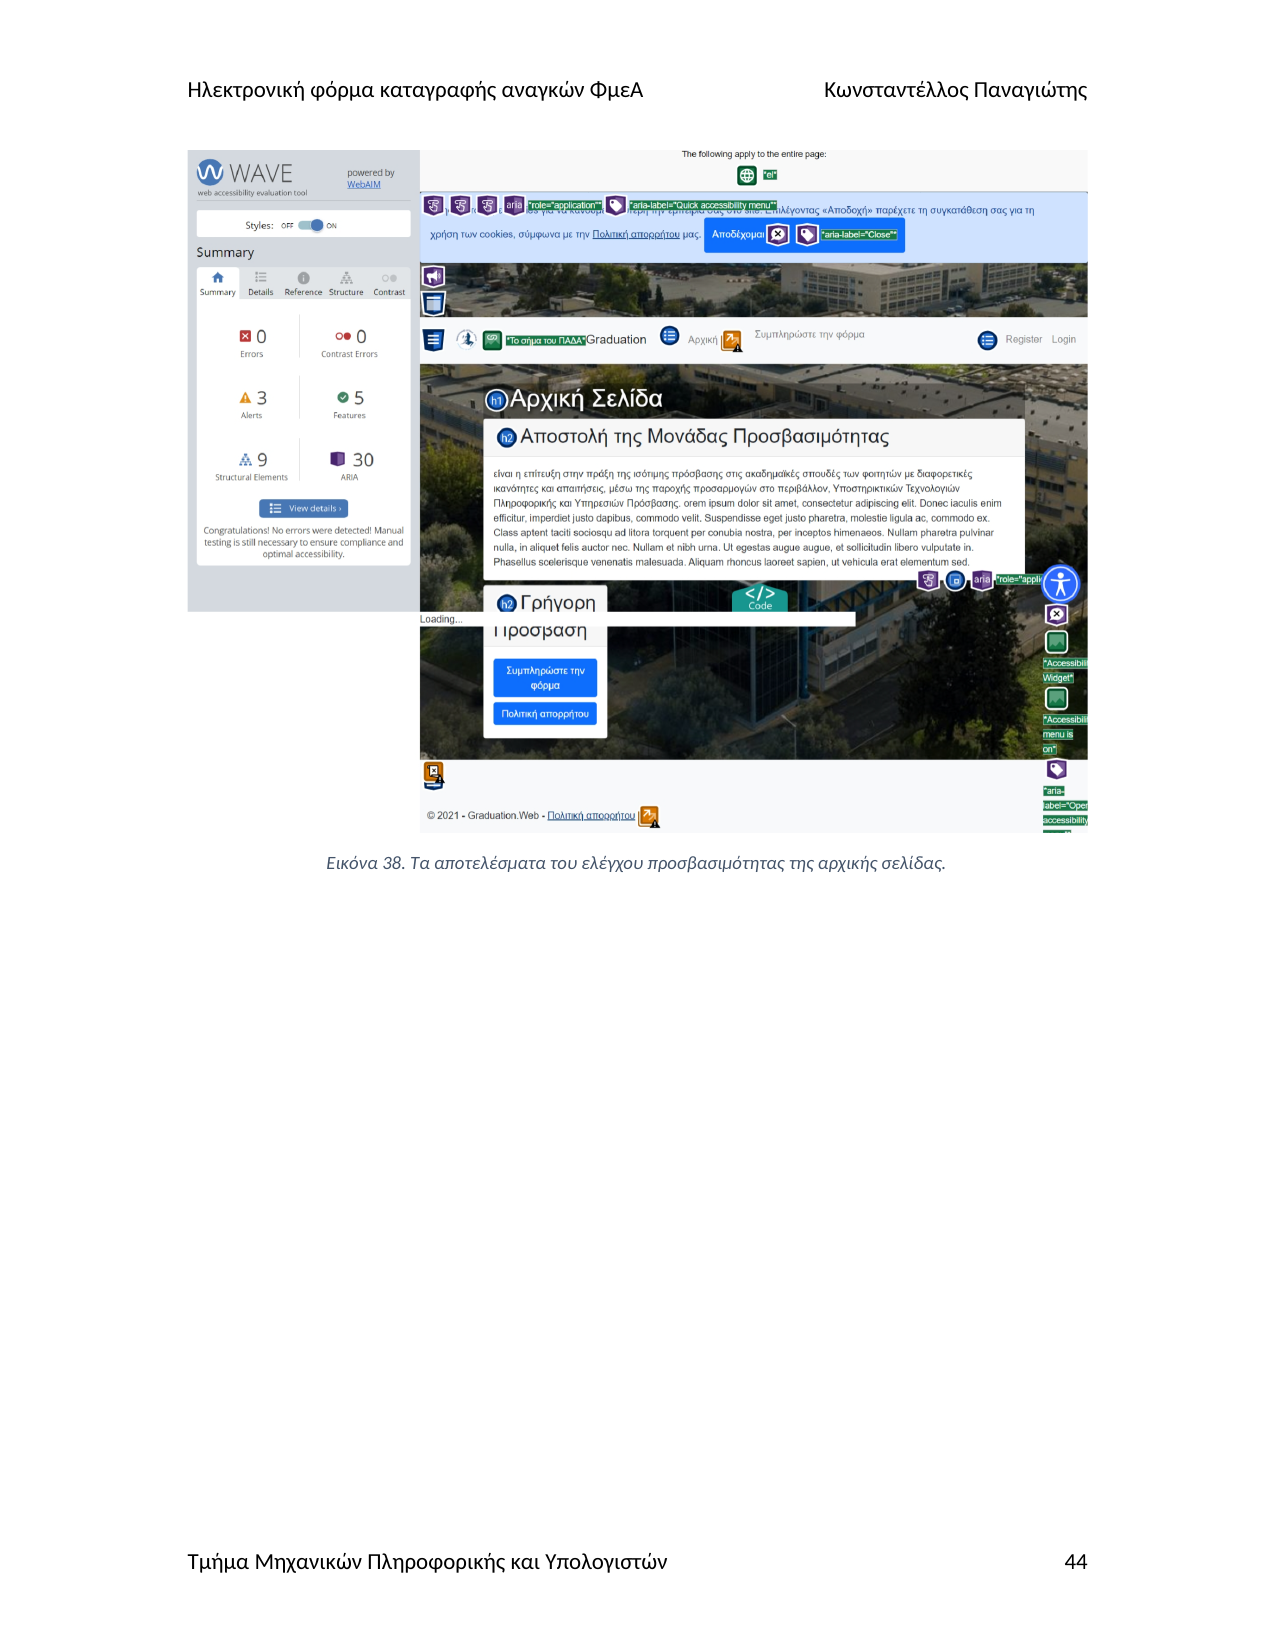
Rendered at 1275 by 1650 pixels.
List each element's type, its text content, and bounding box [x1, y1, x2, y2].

text Εικόνα 38. Τα αποτελέσματα του ελέγχου προσβασιμότητας της αρχικής σελίδας. [187, 851, 1087, 874]
picture [187, 150, 1088, 833]
